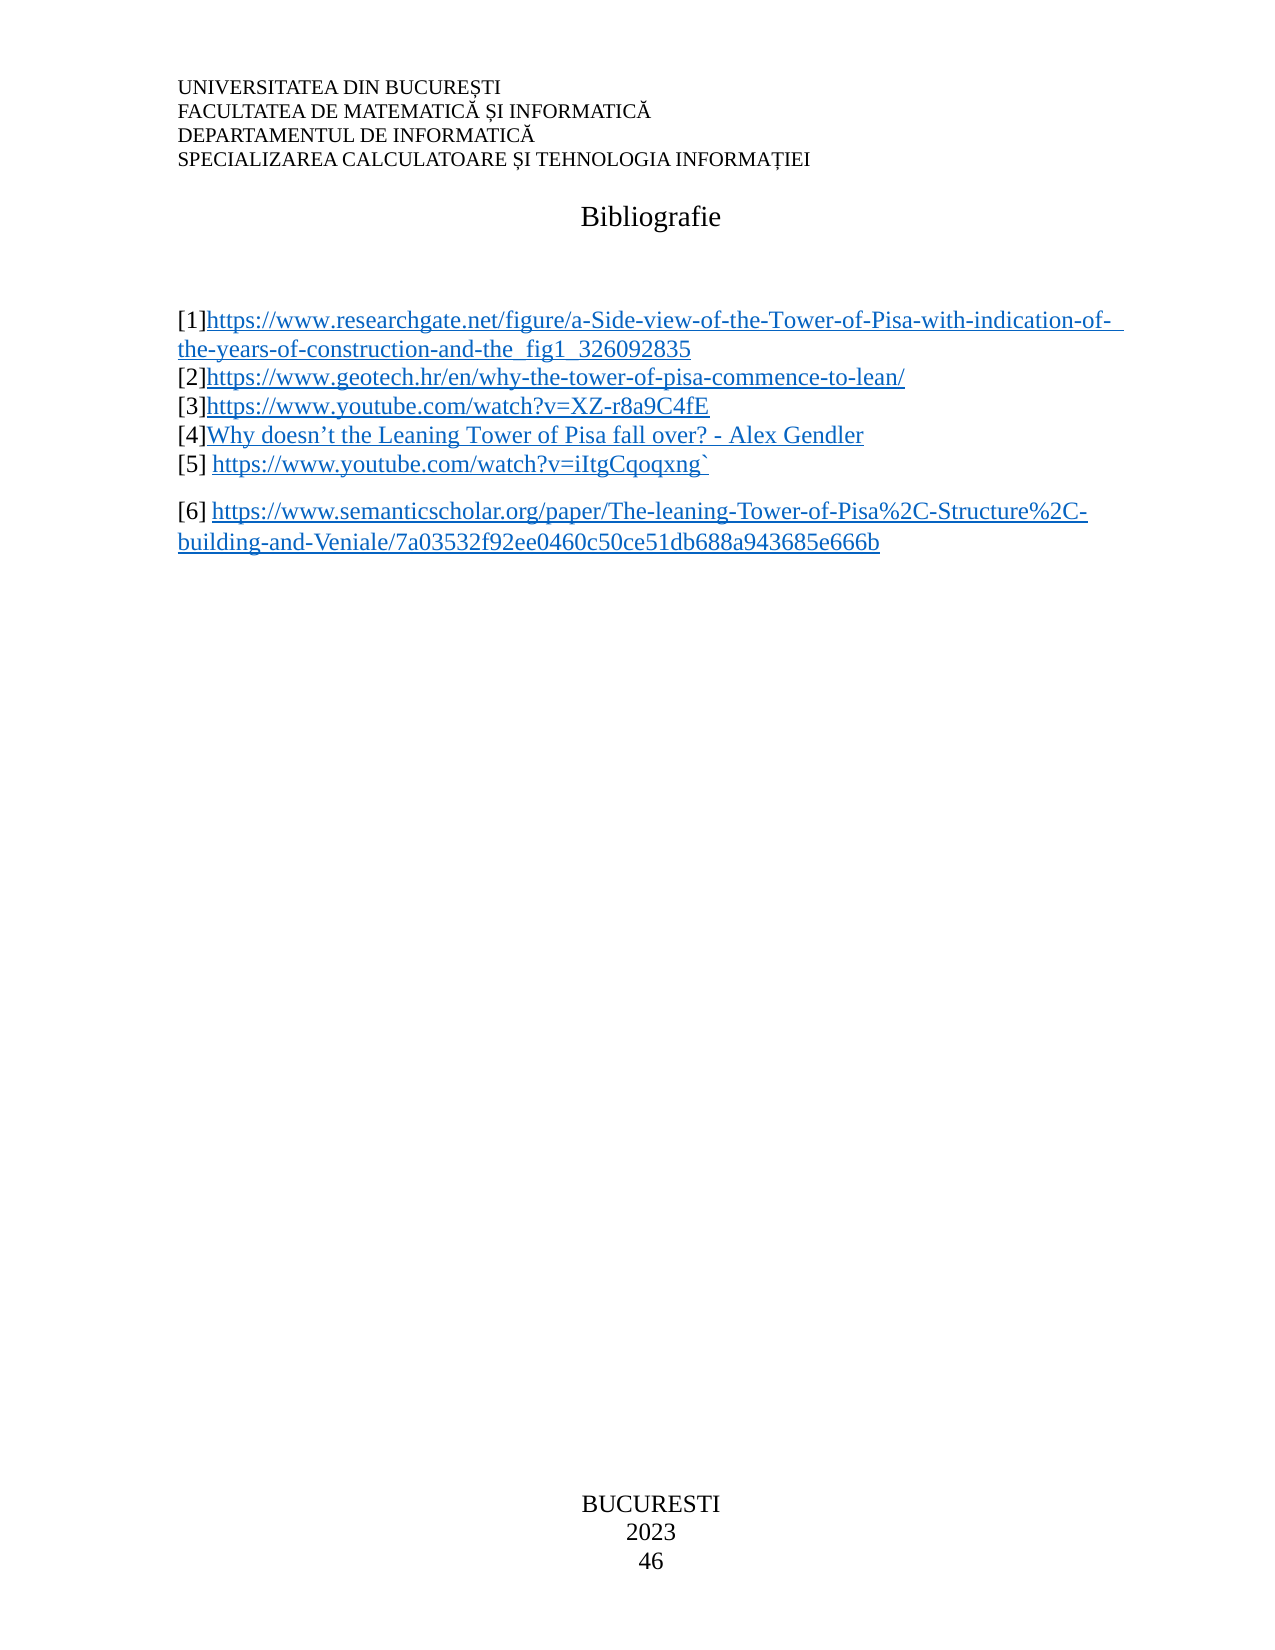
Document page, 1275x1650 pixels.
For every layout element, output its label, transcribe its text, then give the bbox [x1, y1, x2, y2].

text Bibliografie [177, 199, 1124, 233]
text [3]https://www.youtube.com/watch?v=XZ-r8a9C4fE [177, 391, 1124, 420]
text [5] https://www.youtube.com/watch?v=iItgCqoqxng` [177, 449, 1124, 477]
text [4]Why doesn’t the Leaning Tower of Pisa fall over? - Alex Gendler [177, 420, 1124, 449]
text [2]https://www.geotech.hr/en/why-the-tower-of-pisa-commence-to-lean/ [177, 362, 1124, 391]
text [6] https://www.semanticscholar.org/paper/The-leaning-Tower-of-Pisa%2C-Structure%2C-building-and-Veniale/7a03532f92ee0460c50ce51db688a943685e666b [177, 496, 1124, 556]
text [1]https://www.researchgate.net/figure/a-Side-view-of-the-Tower-of-Pisa-with-indication-of- the-years-of-construction-and-the_fig1_326092835 [177, 305, 1124, 362]
